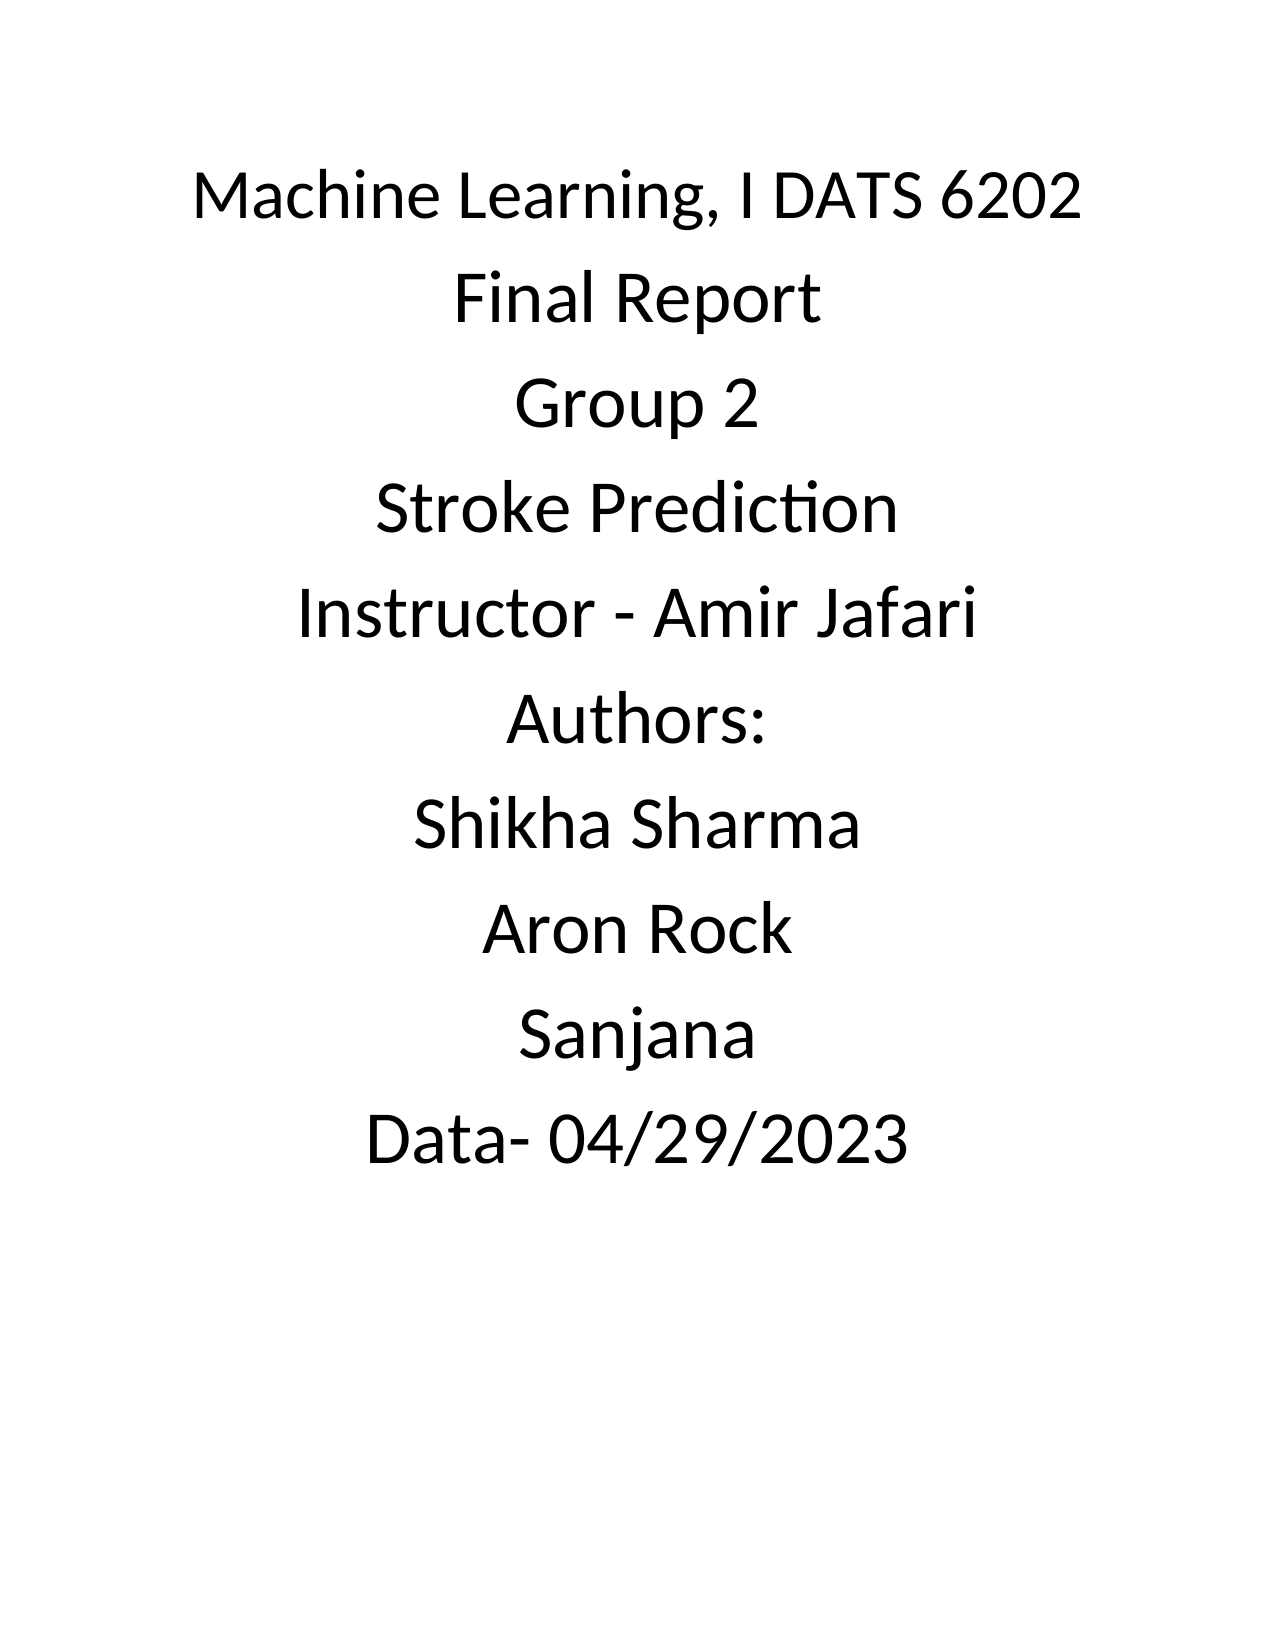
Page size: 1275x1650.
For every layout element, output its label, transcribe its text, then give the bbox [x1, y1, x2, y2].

text Machine Learning, I DATS 6202 [150, 150, 1125, 236]
text Stroke Prediction [150, 460, 1125, 551]
text Final Report [150, 249, 1125, 341]
text Shikha Sharma [150, 775, 1125, 867]
text Group 2 [150, 354, 1125, 446]
text Sanjana [150, 986, 1125, 1077]
text Authors: [150, 670, 1125, 762]
text Instructor - Amir Jafari [150, 565, 1125, 657]
text Aron Rock [150, 881, 1125, 972]
text Data- 04/29/2023 [150, 1091, 1125, 1183]
